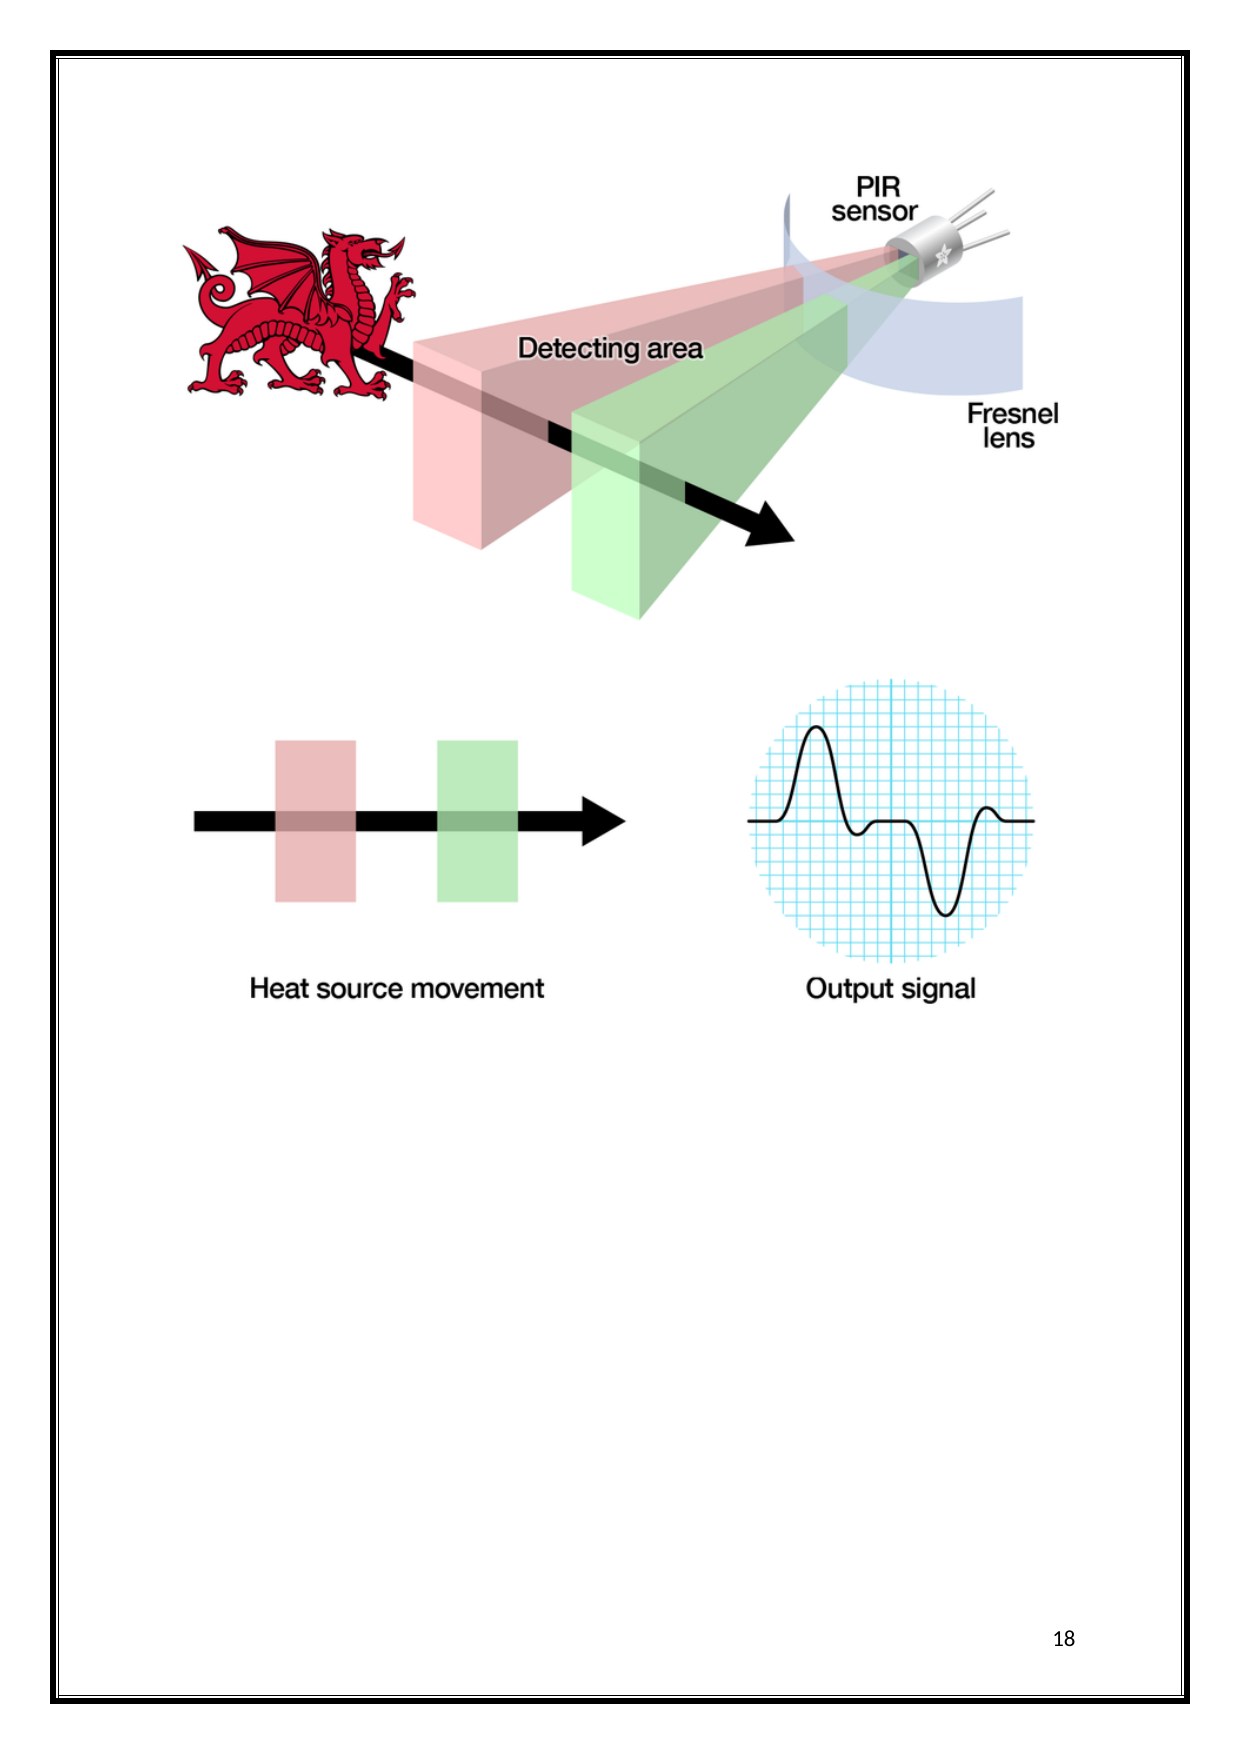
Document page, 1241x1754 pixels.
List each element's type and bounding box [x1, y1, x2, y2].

picture [150, 150, 1091, 1031]
